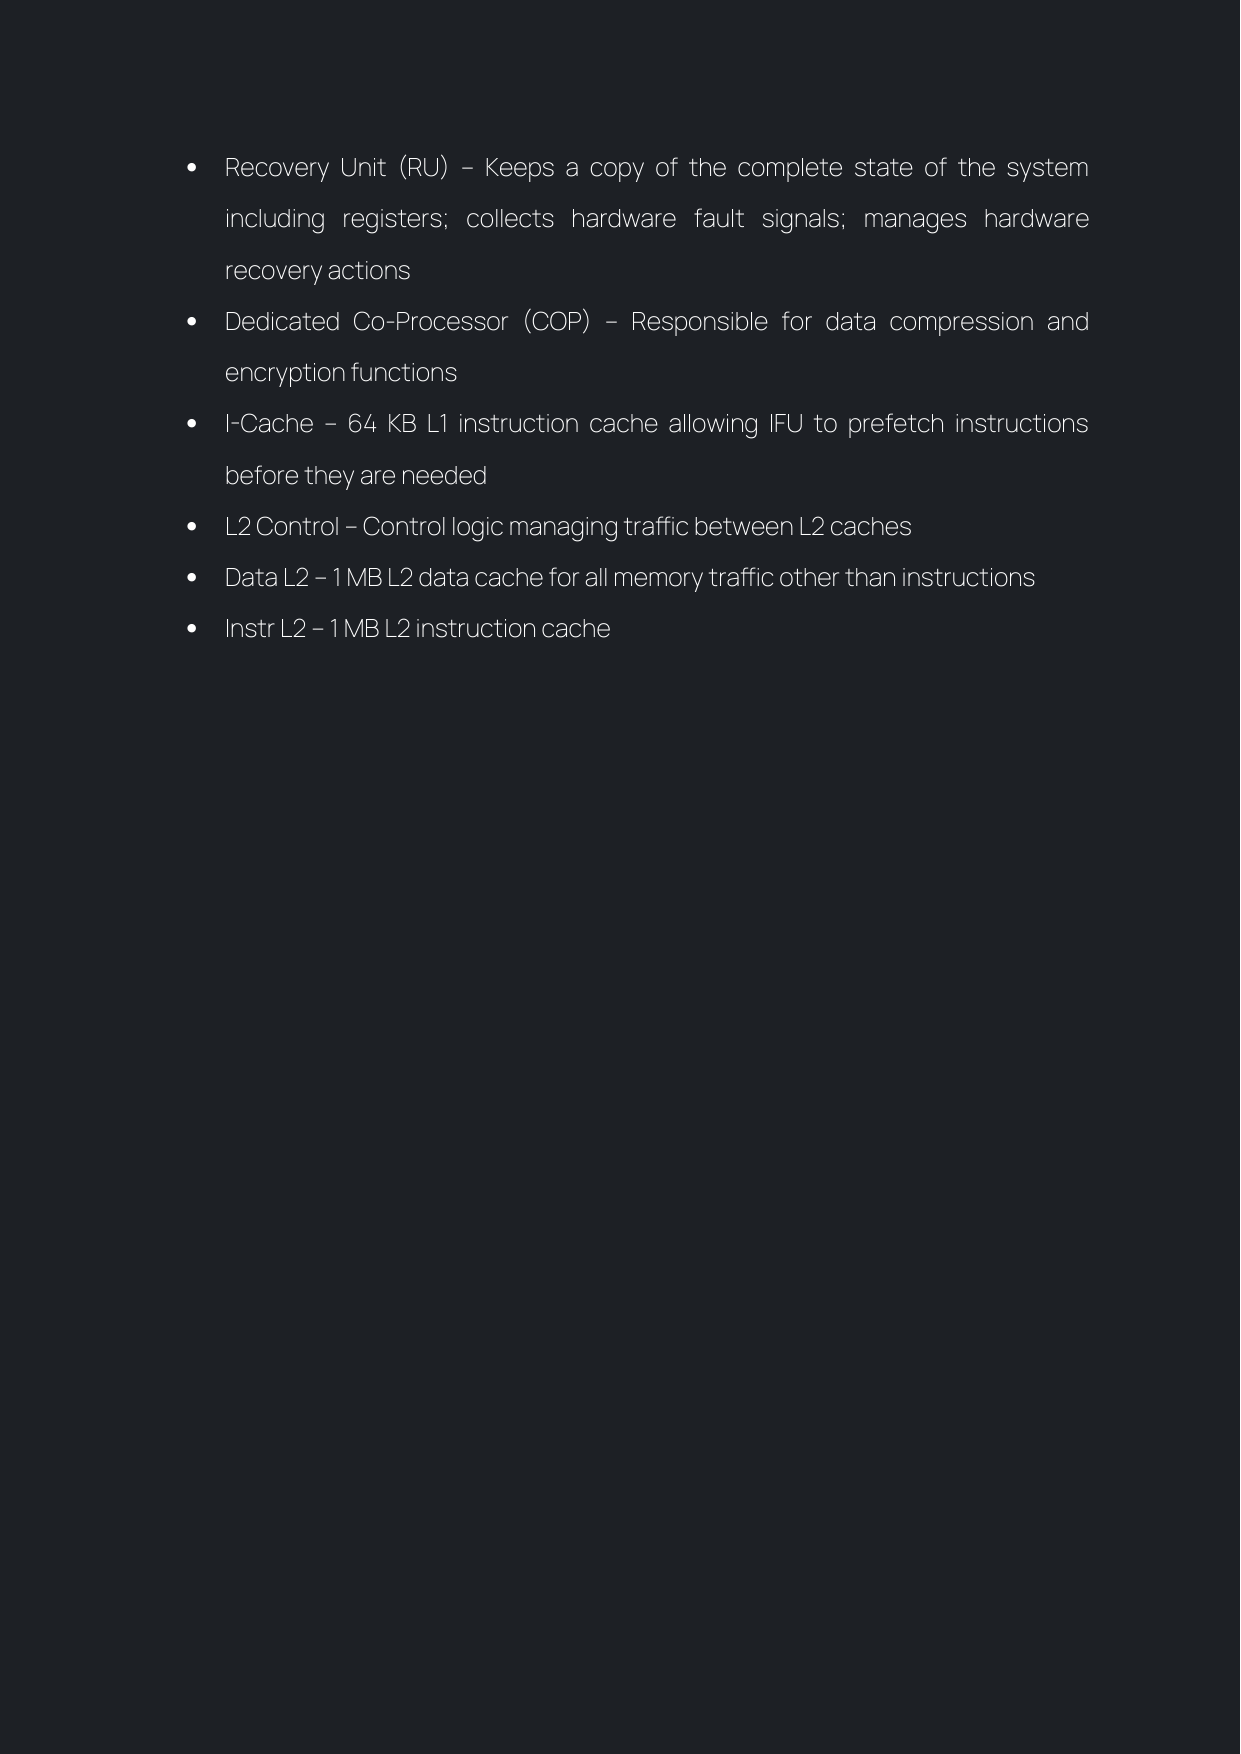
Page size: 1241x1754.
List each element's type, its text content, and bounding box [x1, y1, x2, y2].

list I-Cache – 64 KB L1 instruction cache allowing IFU to prefetch instructions before they are needed [187, 406, 1090, 492]
list Recovery Unit (RU) – Keeps a copy of the complete state of the system including registers; collects hardware fault signals; manages hardware recovery actions [187, 150, 1090, 287]
list Data L2 – 1 MB L2 data cache for all memory traffic other than instructions [187, 560, 1090, 594]
list L2 Control – Control logic managing traffic between L2 caches [187, 509, 1090, 543]
list Dedicated Co-Processor (COP) – Responsible for data compression and encryption functions [187, 304, 1090, 389]
list Instr L2 – 1 MB L2 instruction cache [187, 611, 1090, 645]
